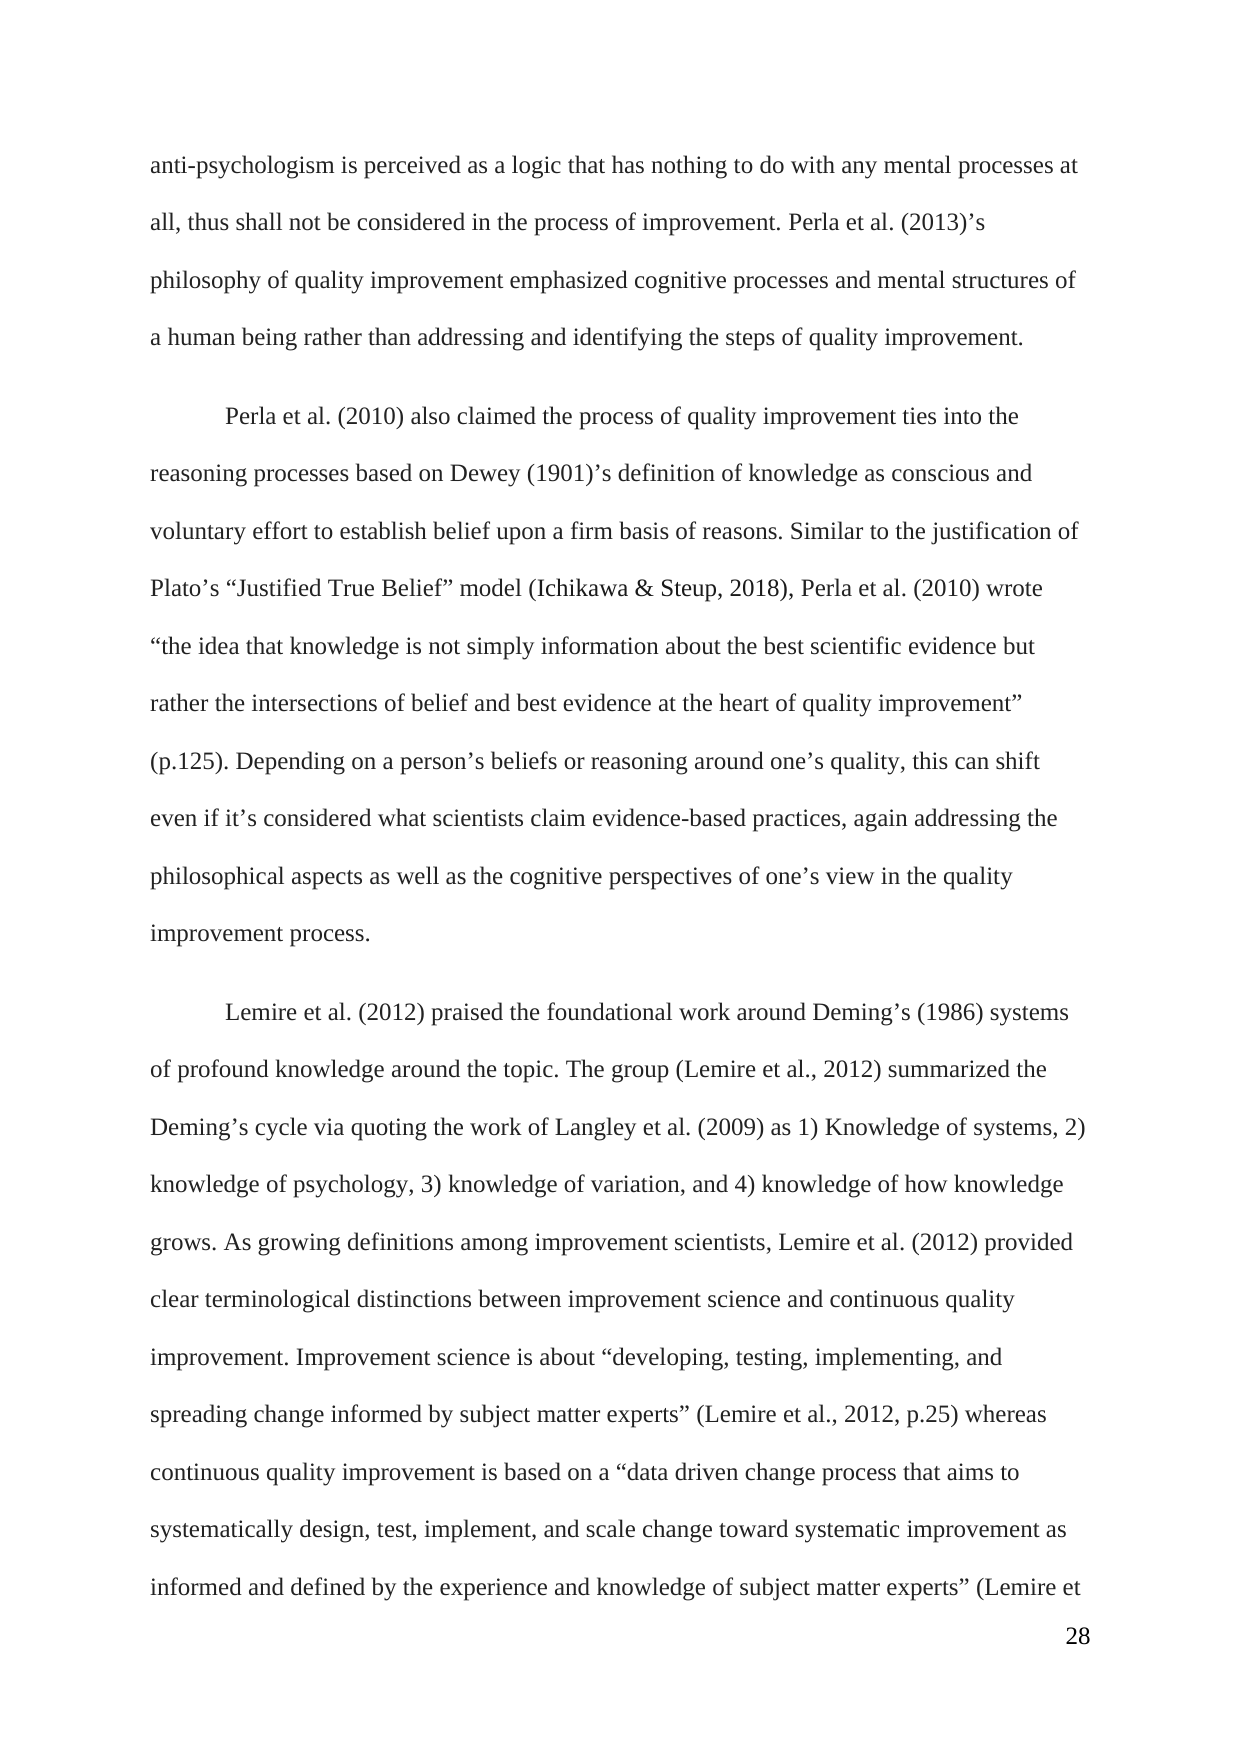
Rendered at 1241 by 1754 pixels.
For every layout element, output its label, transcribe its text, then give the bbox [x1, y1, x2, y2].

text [150, 150, 1090, 351]
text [150, 997, 1090, 1600]
text Perla et al. (2010) also claimed the process of quality improvement ties into the reasoning processes based on Dewey (1901)’s definition of knowledge as conscious and voluntary effort to establish belief upon a firm basis of reasons. Similar to the justification of Plato’s “Justified True Belief” model (Ichikawa & Steup, 2018), Perla et al. (2010) wrote “the idea that knowledge is not simply information about the best scientific evidence but rather the intersections of belief and best evidence at the heart of quality improvement” (p.125). Depending on a person’s beliefs or reasoning around one’s quality, this can shift even if it’s considered what scientists claim evidence-based practices, again addressing the philosophical aspects as well as the cognitive perspectives of one’s view in the quality improvement process. [150, 401, 1090, 947]
